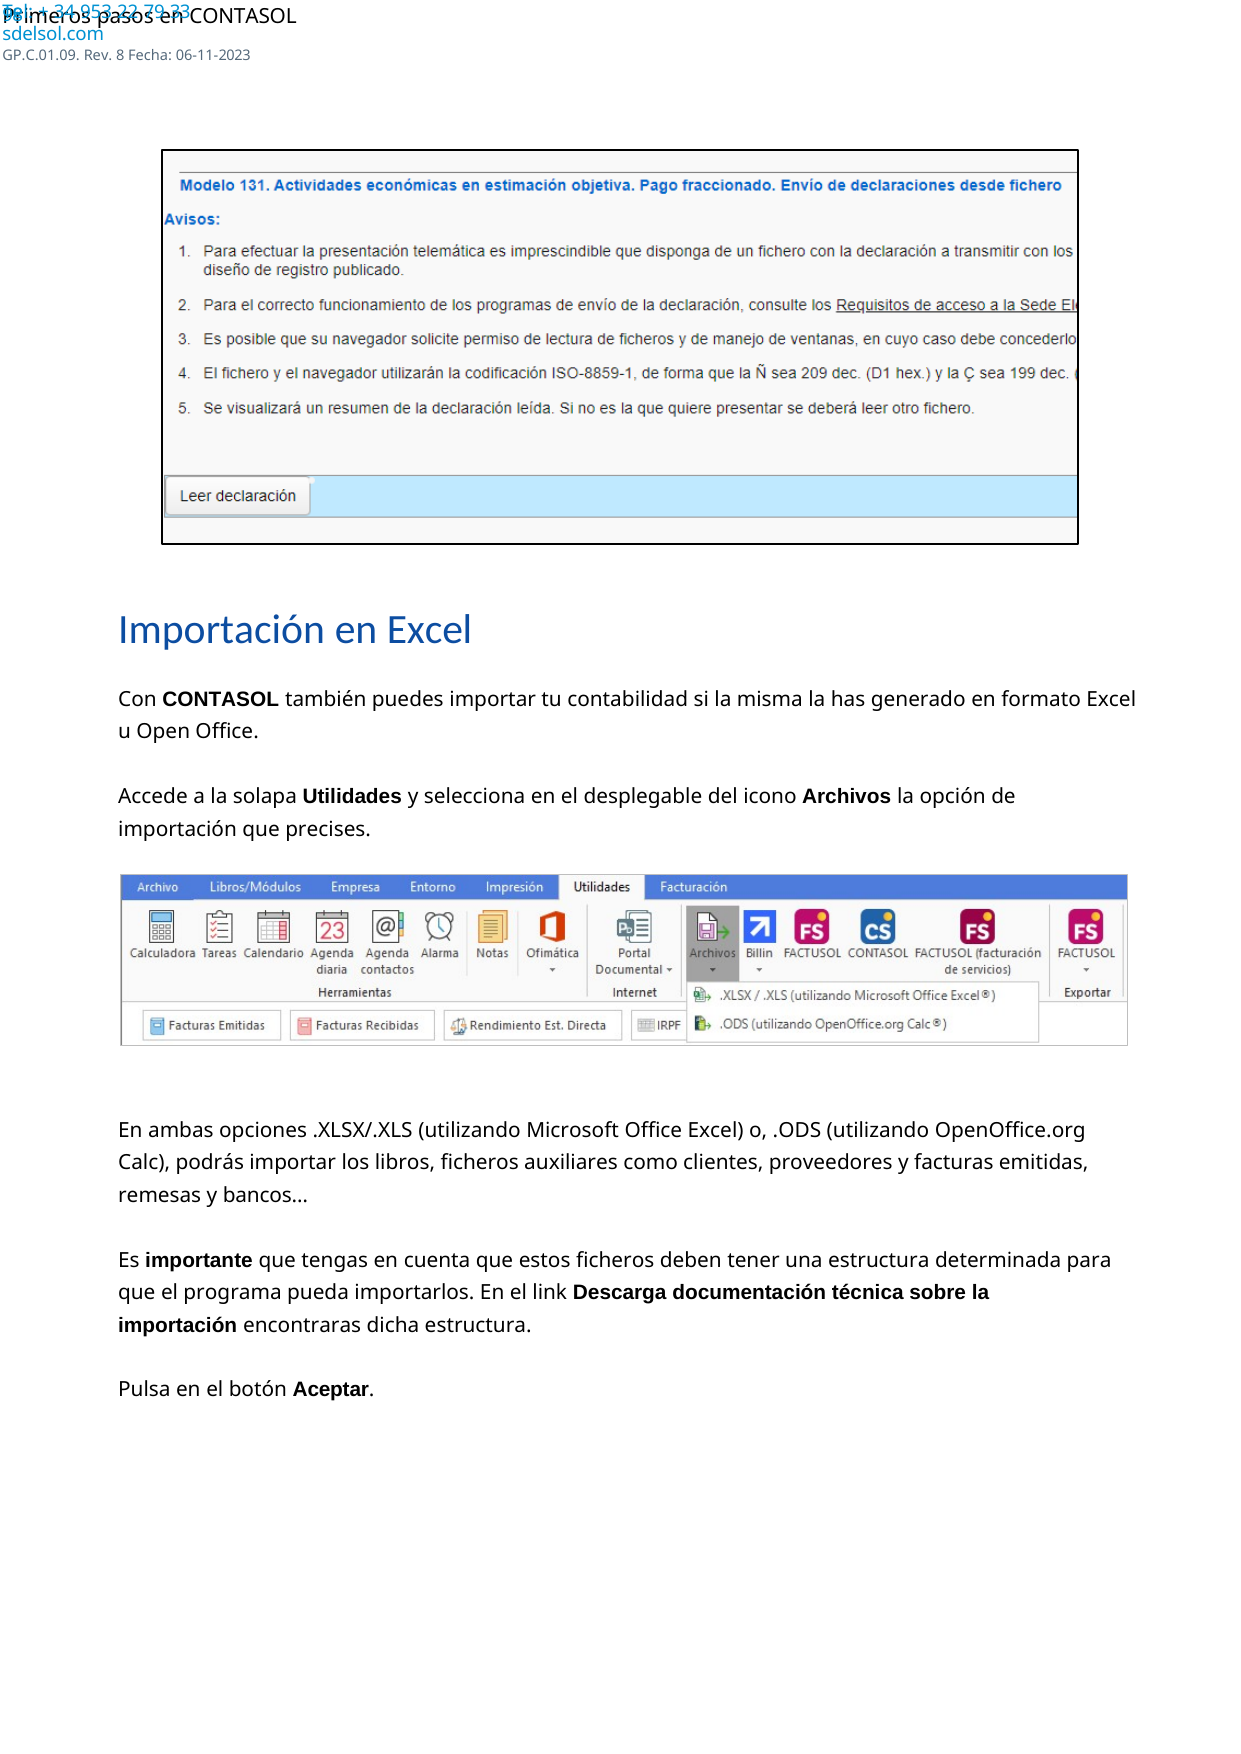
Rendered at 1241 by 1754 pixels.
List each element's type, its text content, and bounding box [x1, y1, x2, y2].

text Pulsa en el botón Aceptar. [118, 1374, 1137, 1403]
text Accede a la solapa Utilidades y selecciona en el desplegable del icono Archivos la opción de importación que precises. [118, 781, 1117, 842]
text Con CONTASOL también puedes importar tu contabilidad si la misma la has generado en formato Excel u Open Office. [118, 684, 1137, 745]
subtitle Importación en Excel [118, 603, 1137, 654]
picture [163, 151, 1077, 543]
picture [121, 875, 1127, 1045]
text Es importante que tengas en cuenta que estos ficheros deben tener una estructura determinada para que el programa pueda importarlos. En el link Descarga documentación técnica sobre la importación encontraras dicha estructura. [118, 1245, 1112, 1338]
text En ambas opciones .XLSX/.XLS (utilizando Microsoft Office Excel) o, .ODS (utilizando OpenOffice.org Calc), podrás importar los libros, ficheros auxiliares como clientes, proveedores y facturas emitidas, remesas y bancos… [118, 1115, 1120, 1208]
